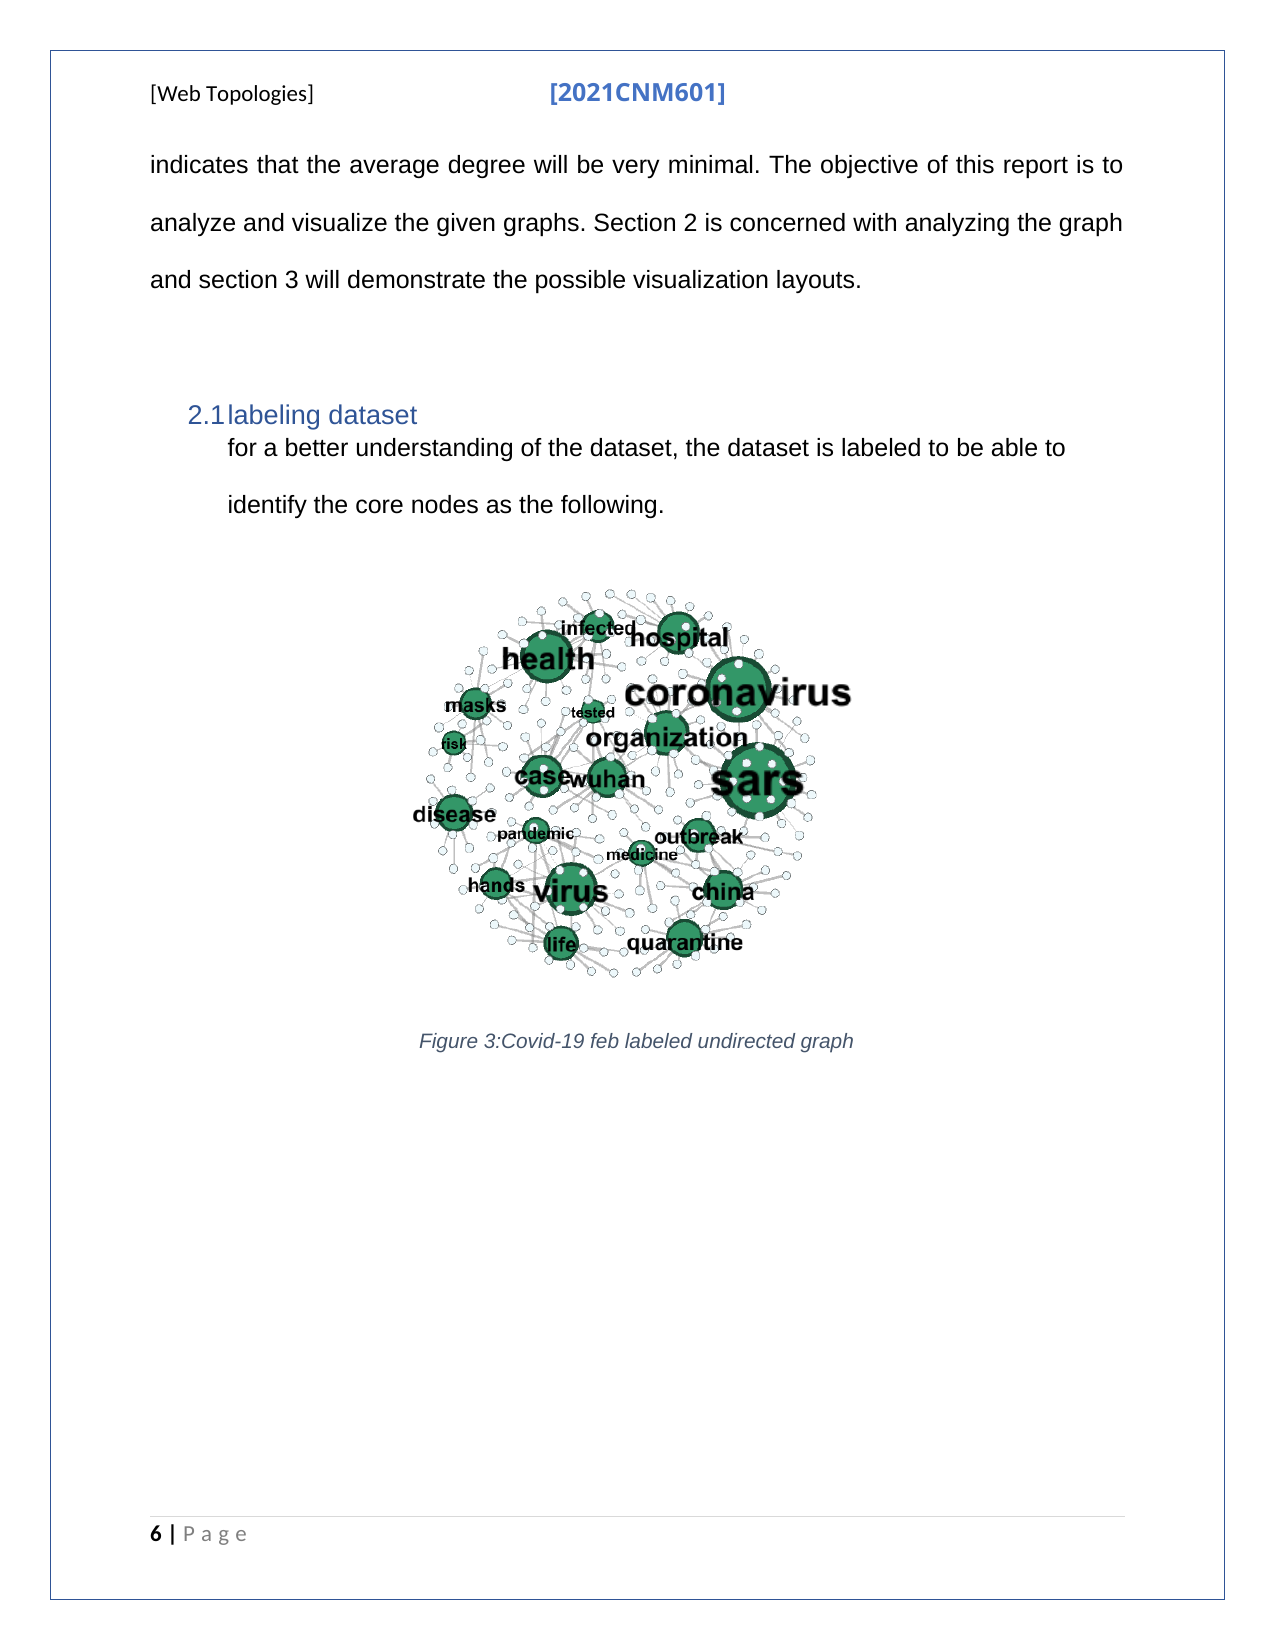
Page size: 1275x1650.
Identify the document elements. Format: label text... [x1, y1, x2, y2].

text Figure 3:Covid-19 feb labeled undirected graph [150, 1029, 1125, 1053]
list for a better understanding of the dataset, the dataset is labeled to be able to identify the core nodes as the following. [227, 433, 1125, 519]
subtitle labeling dataset [187, 399, 1125, 430]
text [150, 150, 1125, 294]
picture [386, 564, 889, 1009]
